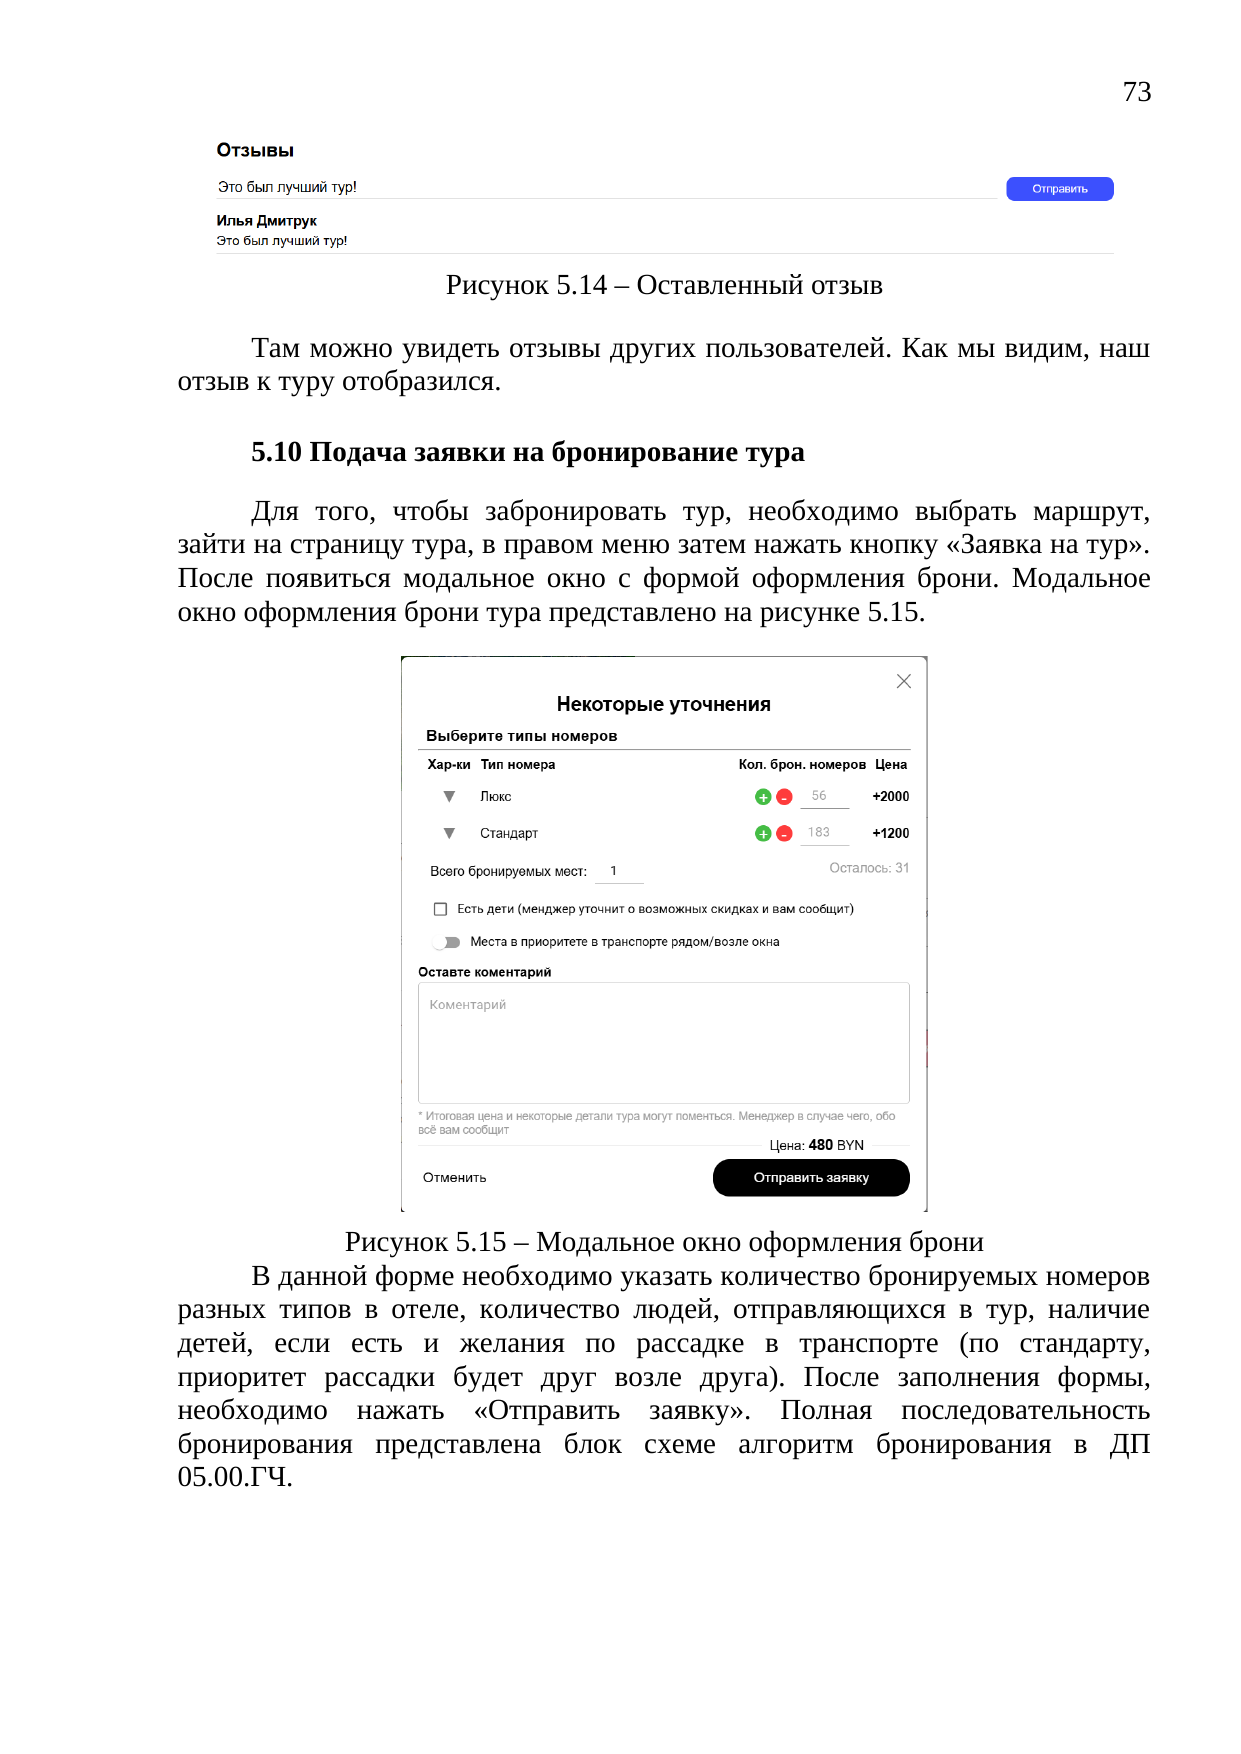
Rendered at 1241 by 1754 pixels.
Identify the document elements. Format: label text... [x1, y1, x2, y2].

text Подача заявки на бронирование тура [251, 434, 1152, 468]
text В данной форме необходимо указать количество бронируемых номеров разных типов в отеле, количество людей, отправляющихся в тур, наличие детей, если есть и желания по рассадке в транспорте (по стандарту, приоритет рассадки будет друг возле друга). После заполнения формы, необходимо нажать «Отправить заявку». Полная последовательность бронирования представлена блок схеме алгоритм бронирования в ДП 05.00.ГЧ. [177, 1258, 1152, 1493]
picture [211, 136, 1118, 255]
text Рисунок 5.14 – Оставленный отзыв [177, 267, 1152, 301]
text Для того, чтобы забронировать тур, необходимо выбрать маршрут, зайти на страницу тура, в правом меню затем нажать кнопку «Заявка на тур». После появиться модальное окно с формой оформления брони. Модальное окно оформления брони тура представлено на рисунке 5.15. [177, 493, 1152, 627]
text Там можно увидеть отзывы других пользователей. Как мы видим, наш отзыв к туру отобразился. [177, 330, 1152, 397]
picture [401, 656, 928, 1212]
text Рисунок 5.15 – Модальное окно оформления брони [177, 1224, 1152, 1258]
